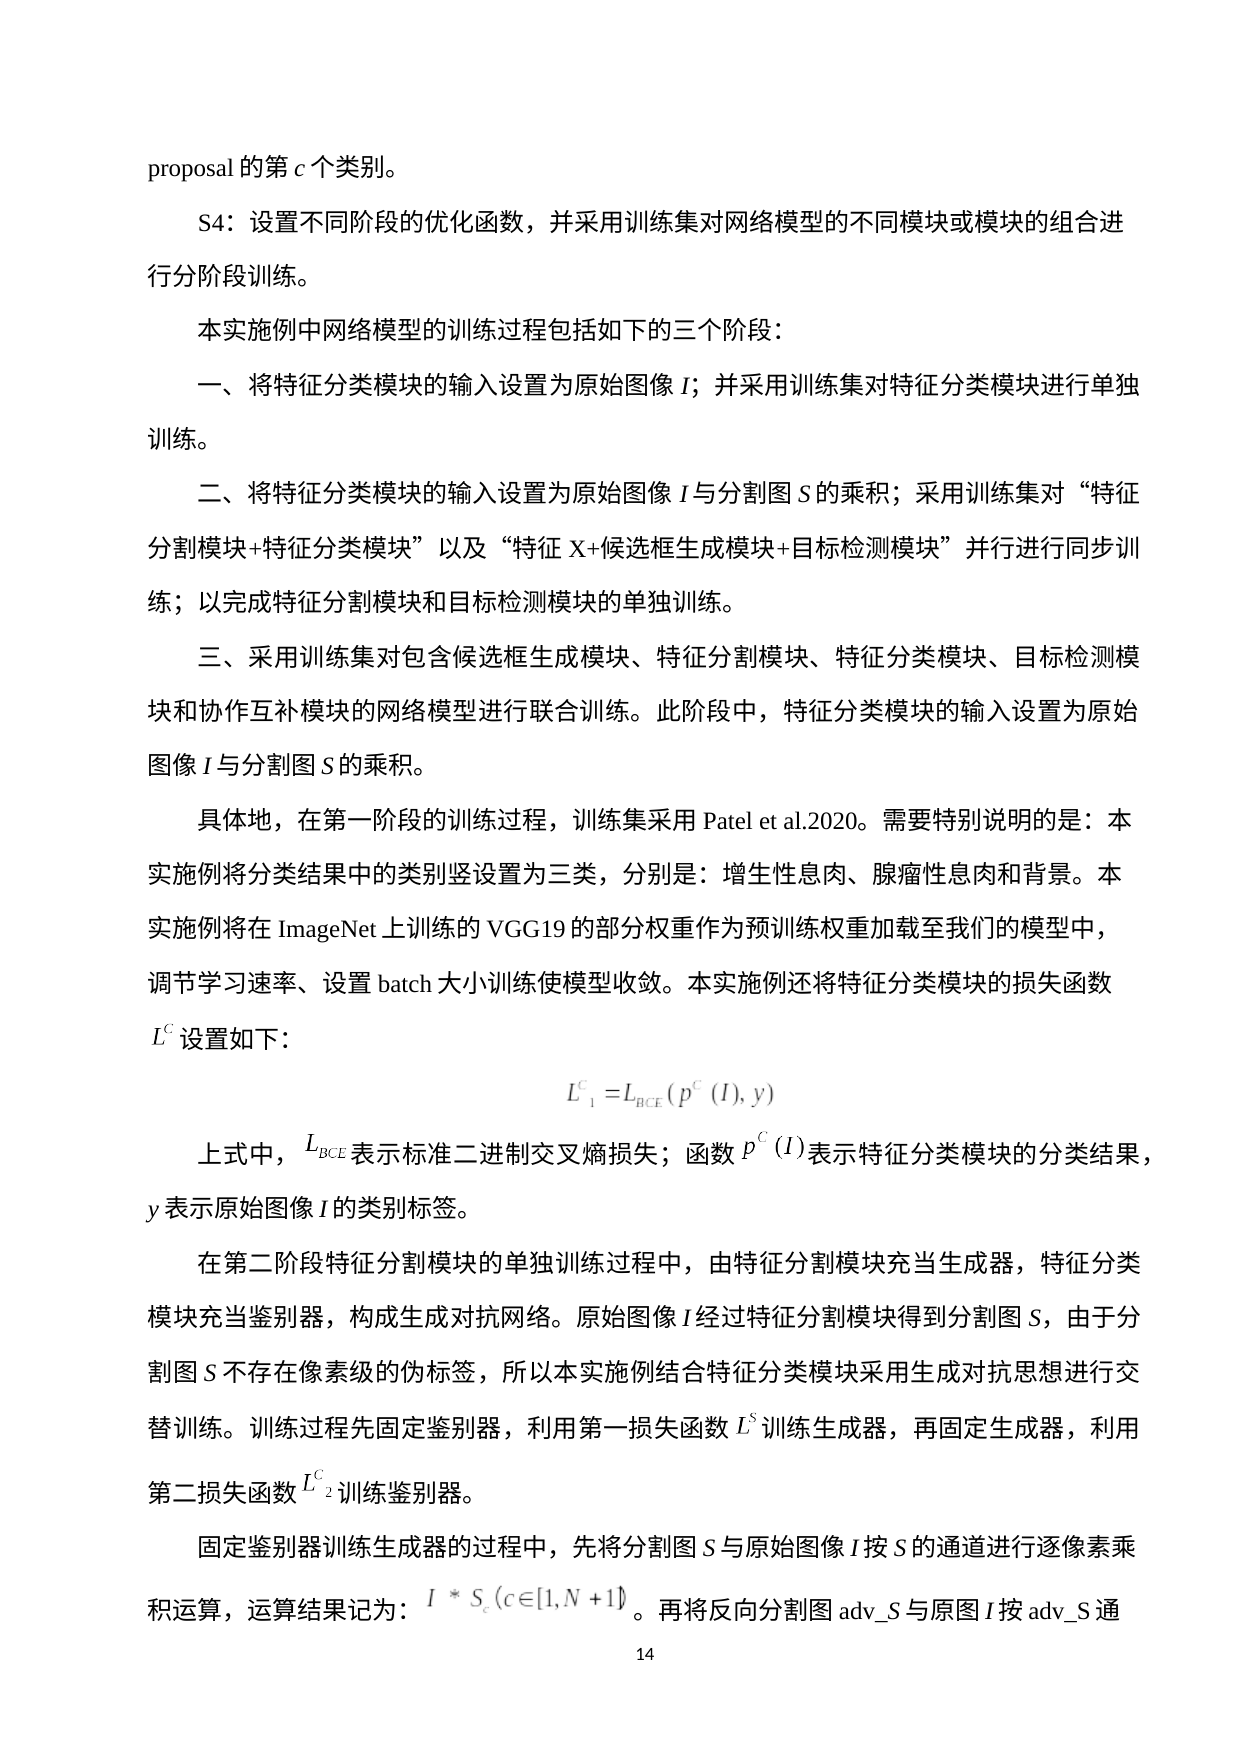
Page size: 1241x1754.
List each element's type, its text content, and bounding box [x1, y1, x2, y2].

text 上式中，表示标准二进制交叉熵损失；函数表示特征分类模块的分类结果，y表示原始图像I的类别标签。 [148, 1126, 1142, 1225]
text 三、采用训练集对包含候选框生成模块、特征分割模块、特征分类模块、目标检测模块和协作互补模块的网络模型进行联合训练。此阶段中，特征分类模块的输入设置为原始图像I与分割图S的乘积。 [148, 637, 1142, 782]
text 二、将特征分类模块的输入设置为原始图像I与分割图S的乘积；采用训练集对“特征分割模块+特征分类模块”以及“特征X+候选框生成模块+目标检测模块”并行进行同步训练；以完成特征分割模块和目标检测模块的单独训练。 [148, 474, 1142, 619]
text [148, 148, 1142, 184]
text 一、将特征分类模块的输入设置为原始图像I；并采用训练集对特征分类模块进行单独训练。 [148, 365, 1142, 456]
text 本实施例中网络模型的训练过程包括如下的三个阶段： [148, 311, 1142, 347]
text S4：设置不同阶段的优化函数，并采用训练集对网络模型的不同模块或模块的组合进行分阶段训练。 [148, 202, 1142, 293]
text 在第二阶段特征分割模块的单独训练过程中，由特征分割模块充当生成器，特征分类模块充当鉴别器，构成生成对抗网络。原始图像I经过特征分割模块得到分割图S，由于分割图S不存在像素级的伪标签，所以本实施例结合特征分类模块采用生成对抗思想进行交替训练。训练过程先固定鉴别器，利用第一损失函数训练生成器，再固定生成器，利用第二损失函数训练鉴别器。 [148, 1243, 1142, 1509]
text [148, 1528, 1142, 1627]
text 具体地，在第一阶段的训练过程，训练集采用Patel et al.2020。需要特别说明的是：本实施例将分类结果中的类别竖设置为三类，分别是：增生性息肉、腺瘤性息肉和背景。本实施例将在ImageNet上训练的VGG19的部分权重作为预训练权重加载至我们的模型中，调节学习速率、设置batch大小训练使模型收敛。本实施例还将特征分类模块的损失函数设置如下： [148, 800, 1142, 1056]
